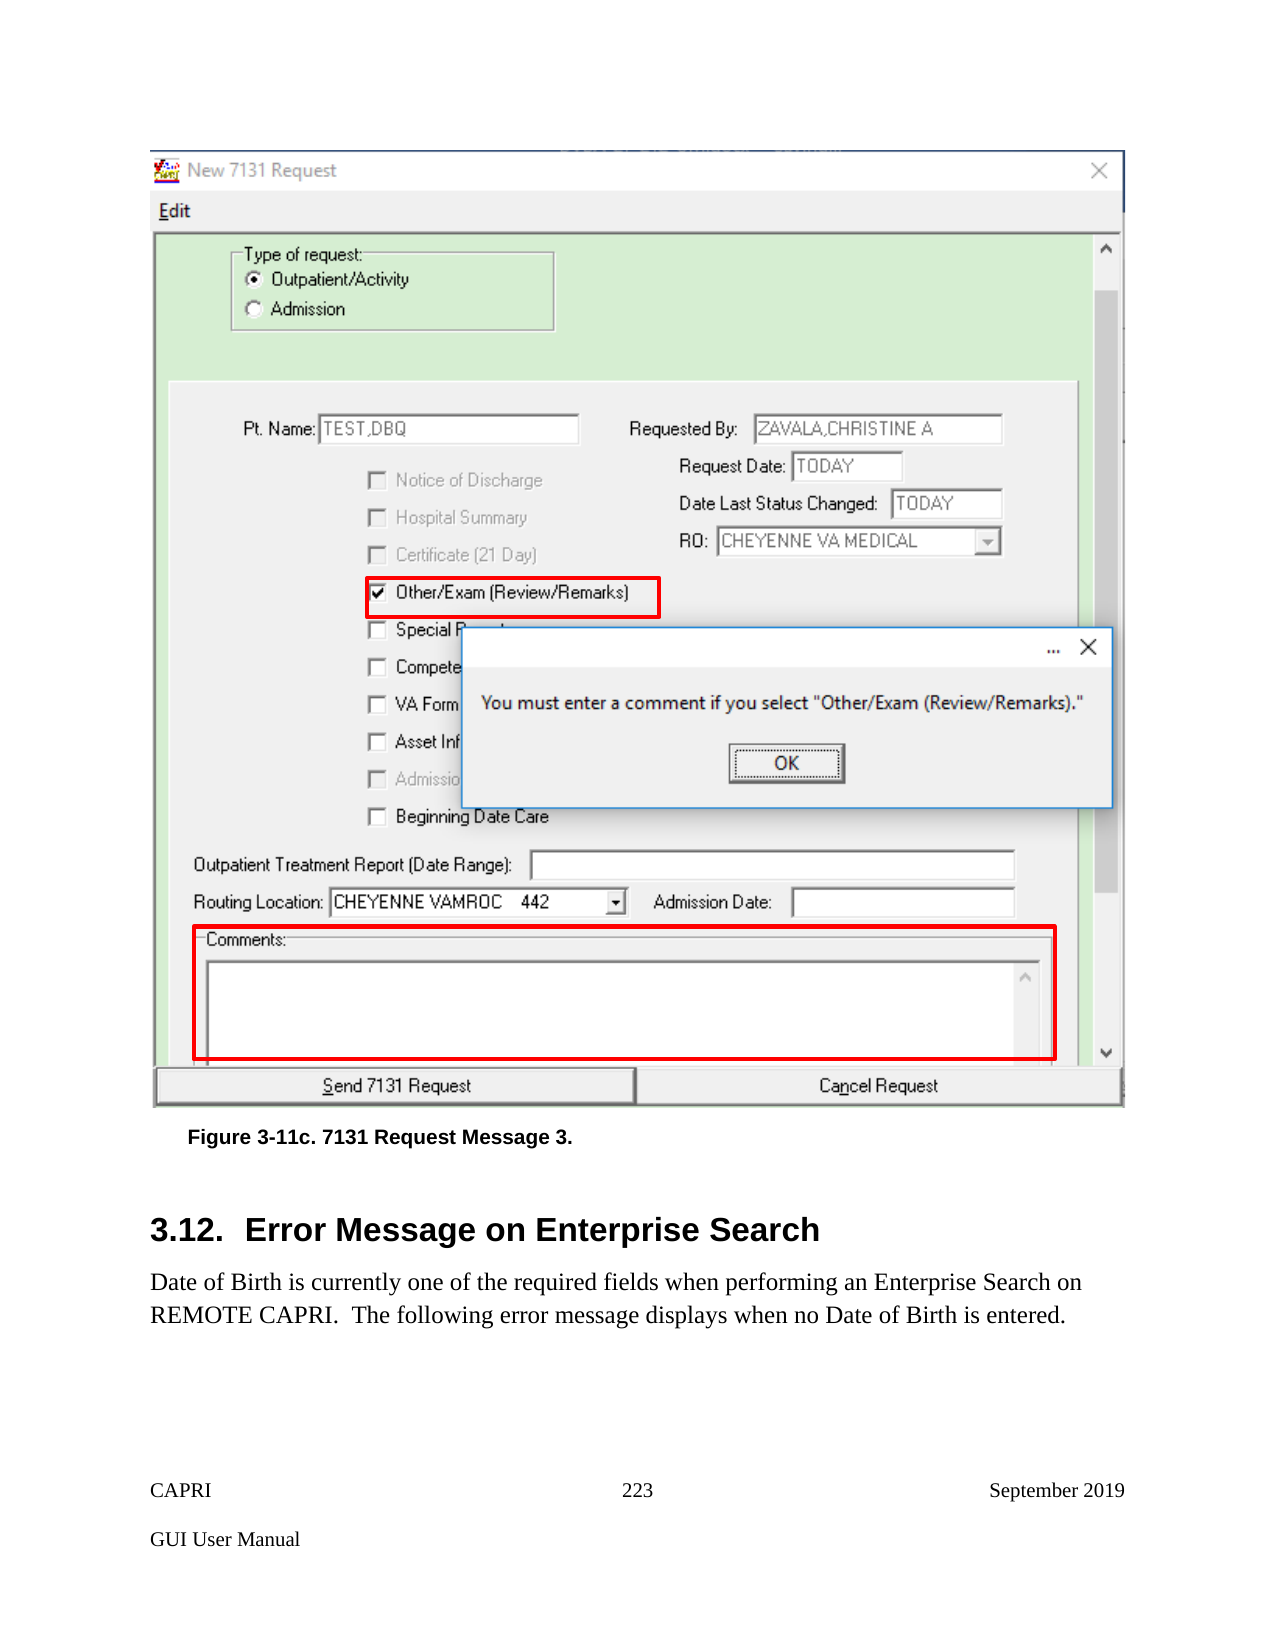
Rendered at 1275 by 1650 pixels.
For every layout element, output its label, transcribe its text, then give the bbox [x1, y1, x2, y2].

subtitle Error Message on Enterprise Search [150, 1210, 1125, 1249]
text Date of Birth is currently one of the required fields when performing an Enterprise Search on REMOTE CAPRI. The following error message displays when no Date of Birth is entered. [150, 1267, 1125, 1329]
picture [150, 150, 1125, 1108]
text Figure 3-11c. 7131 Request Message 3. [187, 1125, 1125, 1149]
